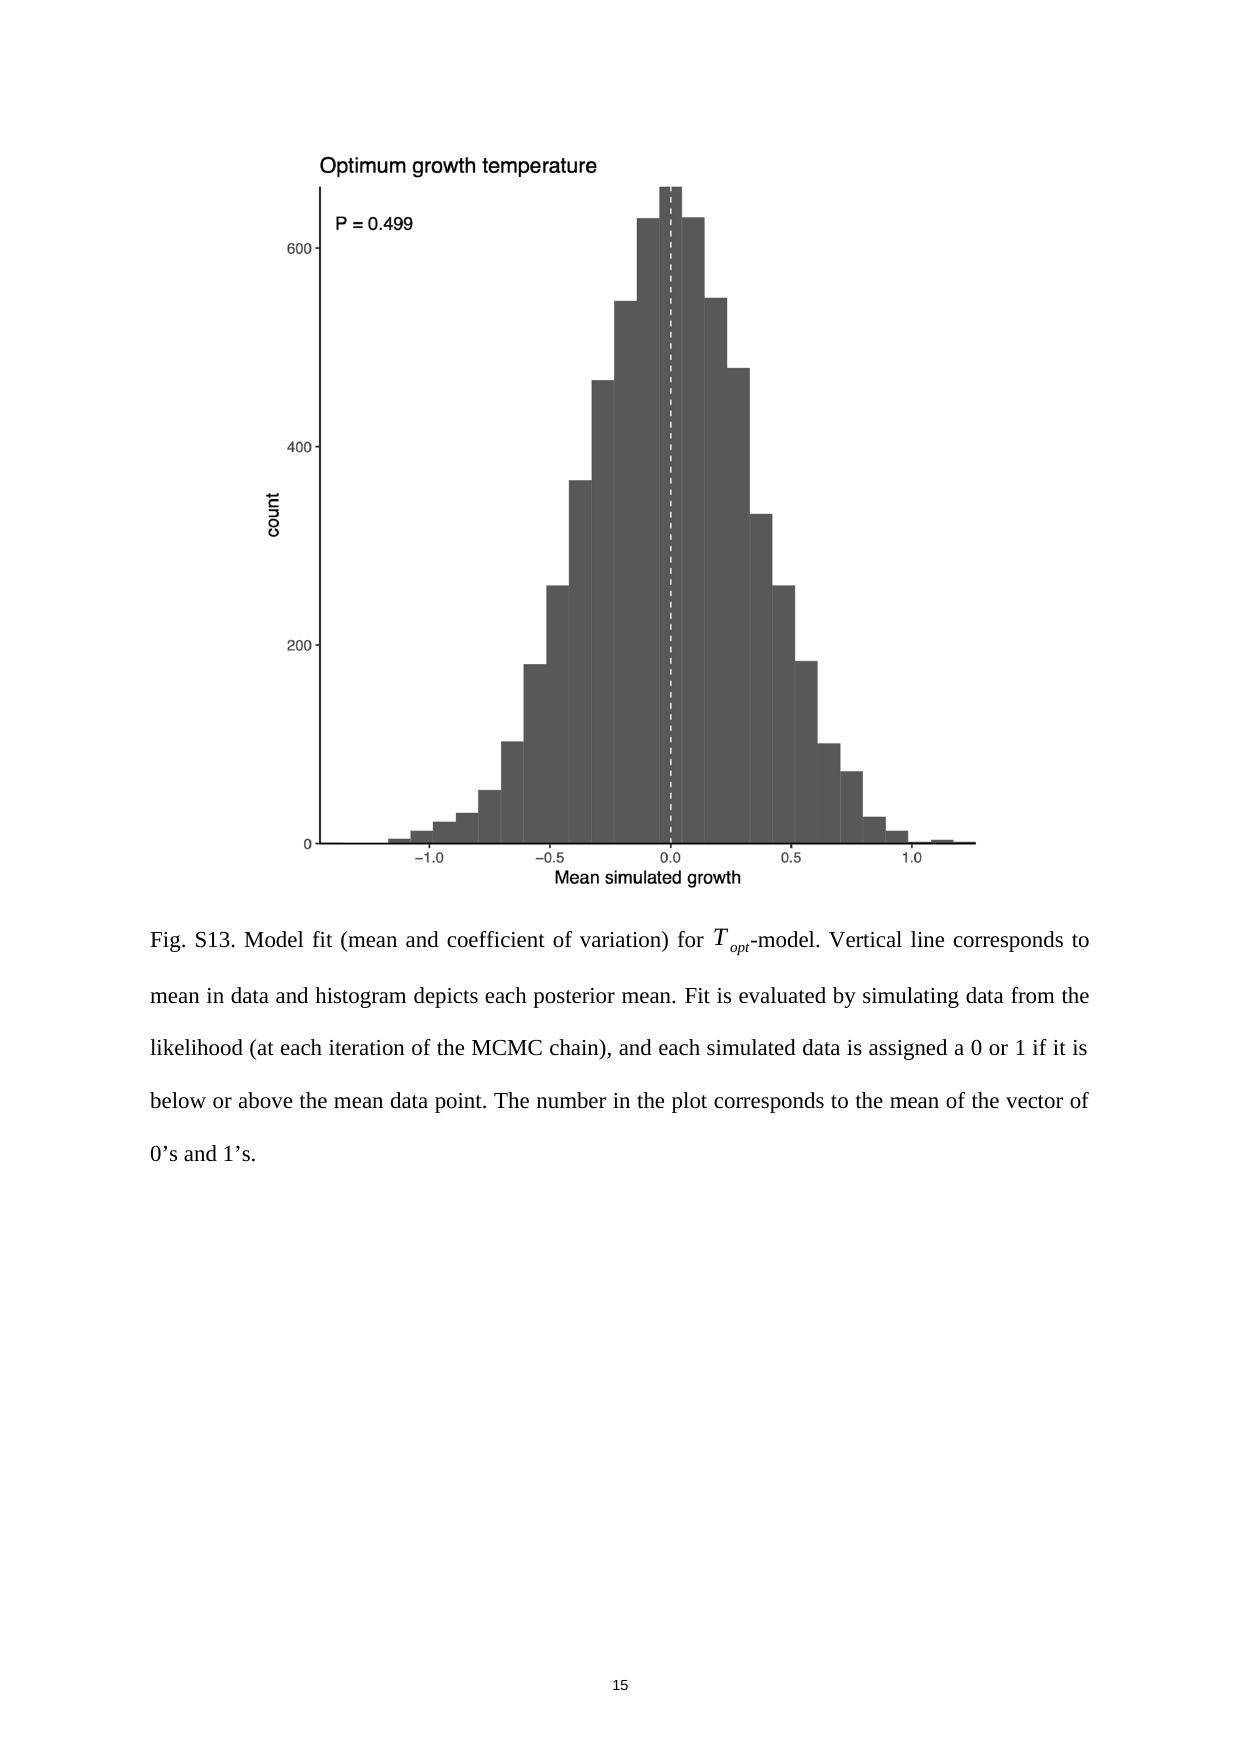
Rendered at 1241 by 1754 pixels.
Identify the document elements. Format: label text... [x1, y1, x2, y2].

picture [247, 150, 993, 896]
text Fig. S13. Model fit (mean and coefficient of variation) for -model. Vertical line corresponds to mean in data and histogram depicts each posterior mean. Fit is evaluated by simulating data from the likelihood (at each iteration of the MCMC chain), and each simulated data is assigned a 0 or 1 if it is below or above the mean data point. The number in the plot corresponds to the mean of the vector of 0’s and 1’s. [150, 924, 1090, 1166]
